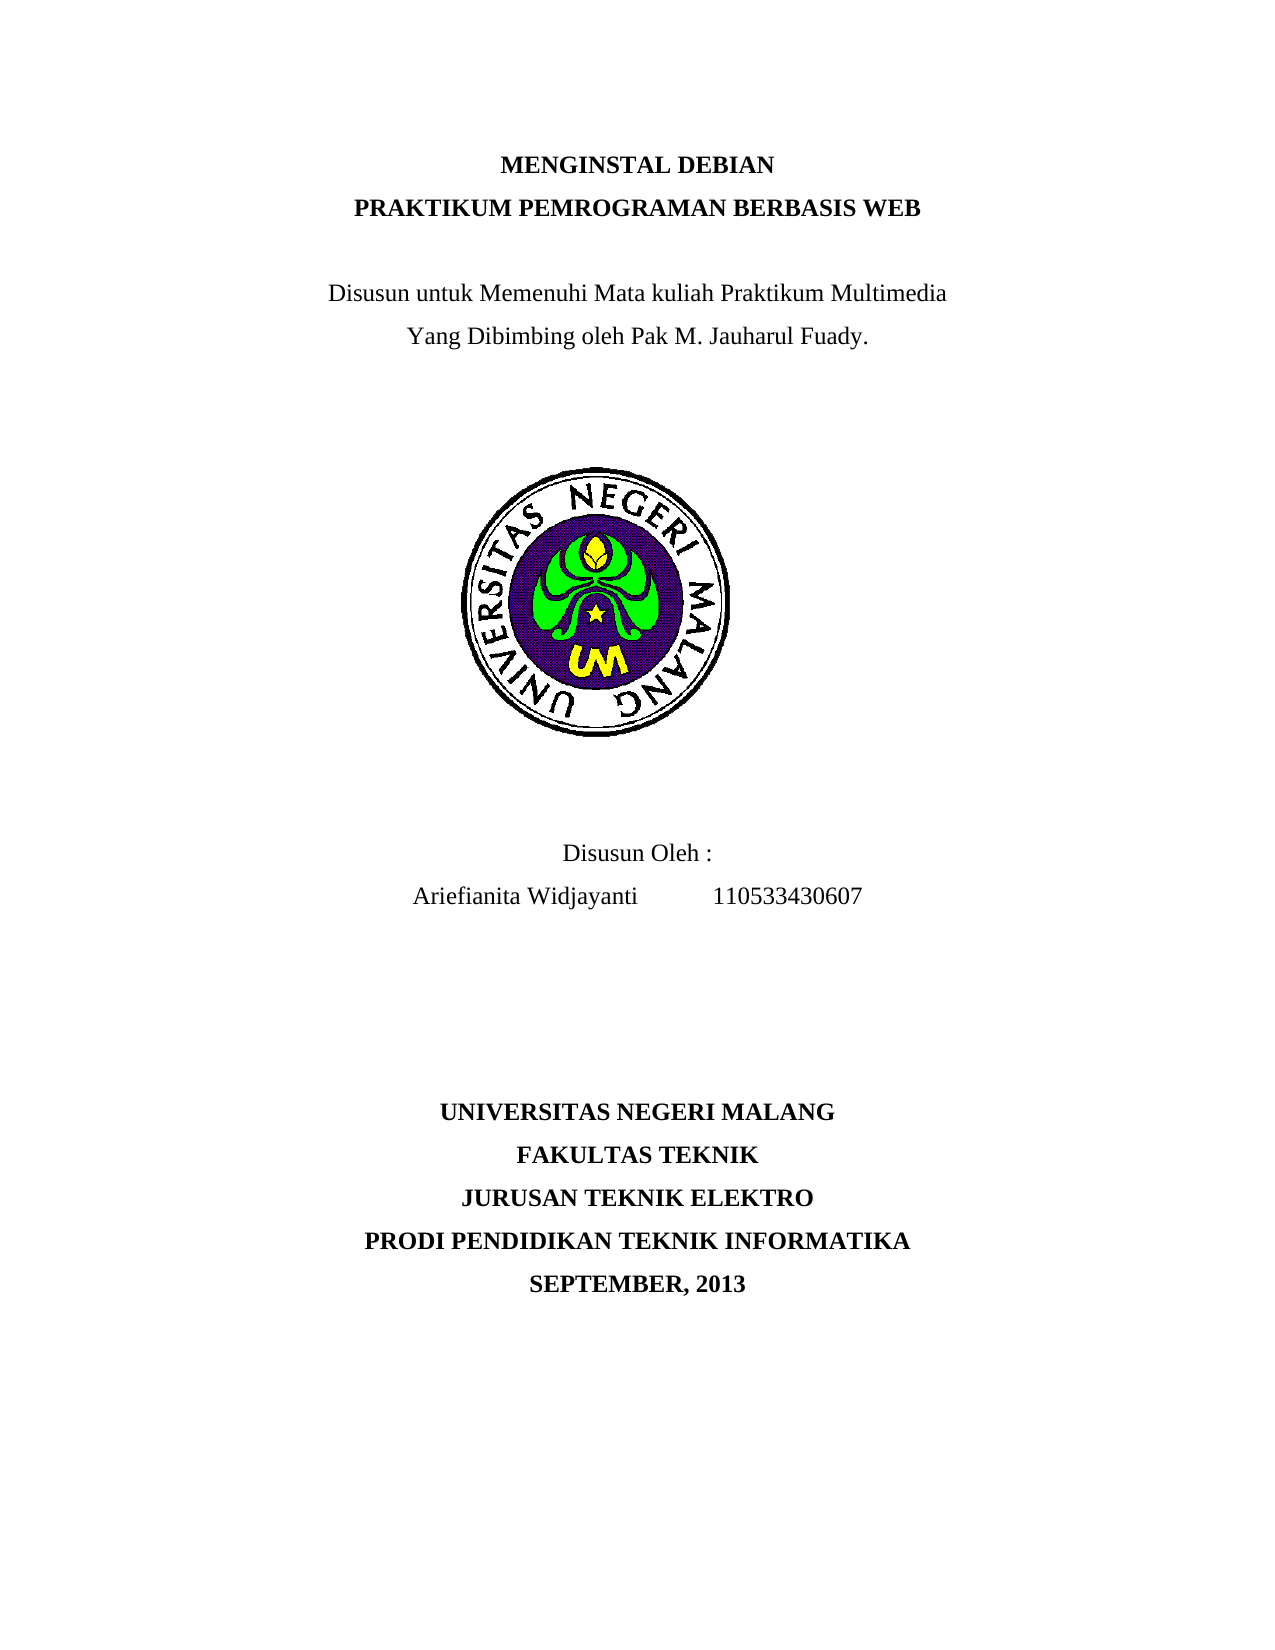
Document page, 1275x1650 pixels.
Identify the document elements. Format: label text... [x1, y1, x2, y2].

list Yang Dibimbing oleh Pak M. Jauharul Fuady. [150, 321, 1125, 350]
text SEPTEMBER, 2013 [150, 1269, 1125, 1298]
text PRODI PENDIDIKAN TEKNIK INFORMATIKA [150, 1226, 1125, 1255]
text MENGINSTAL DEBIAN [150, 150, 1125, 179]
text JURUSAN TEKNIK ELEKTRO [150, 1183, 1125, 1212]
text Disusun Oleh : [150, 838, 1125, 867]
text FAKULTAS TEKNIK [150, 1140, 1125, 1169]
picture [461, 467, 734, 742]
text Ariefianita Widjayanti 110533430607 [150, 881, 1125, 910]
text UNIVERSITAS NEGERI MALANG [150, 1097, 1125, 1126]
list Disusun untuk Memenuhi Mata kuliah Praktikum Multimedia [150, 278, 1125, 307]
text PRAKTIKUM PEMROGRAMAN BERBASIS WEB [150, 193, 1125, 222]
